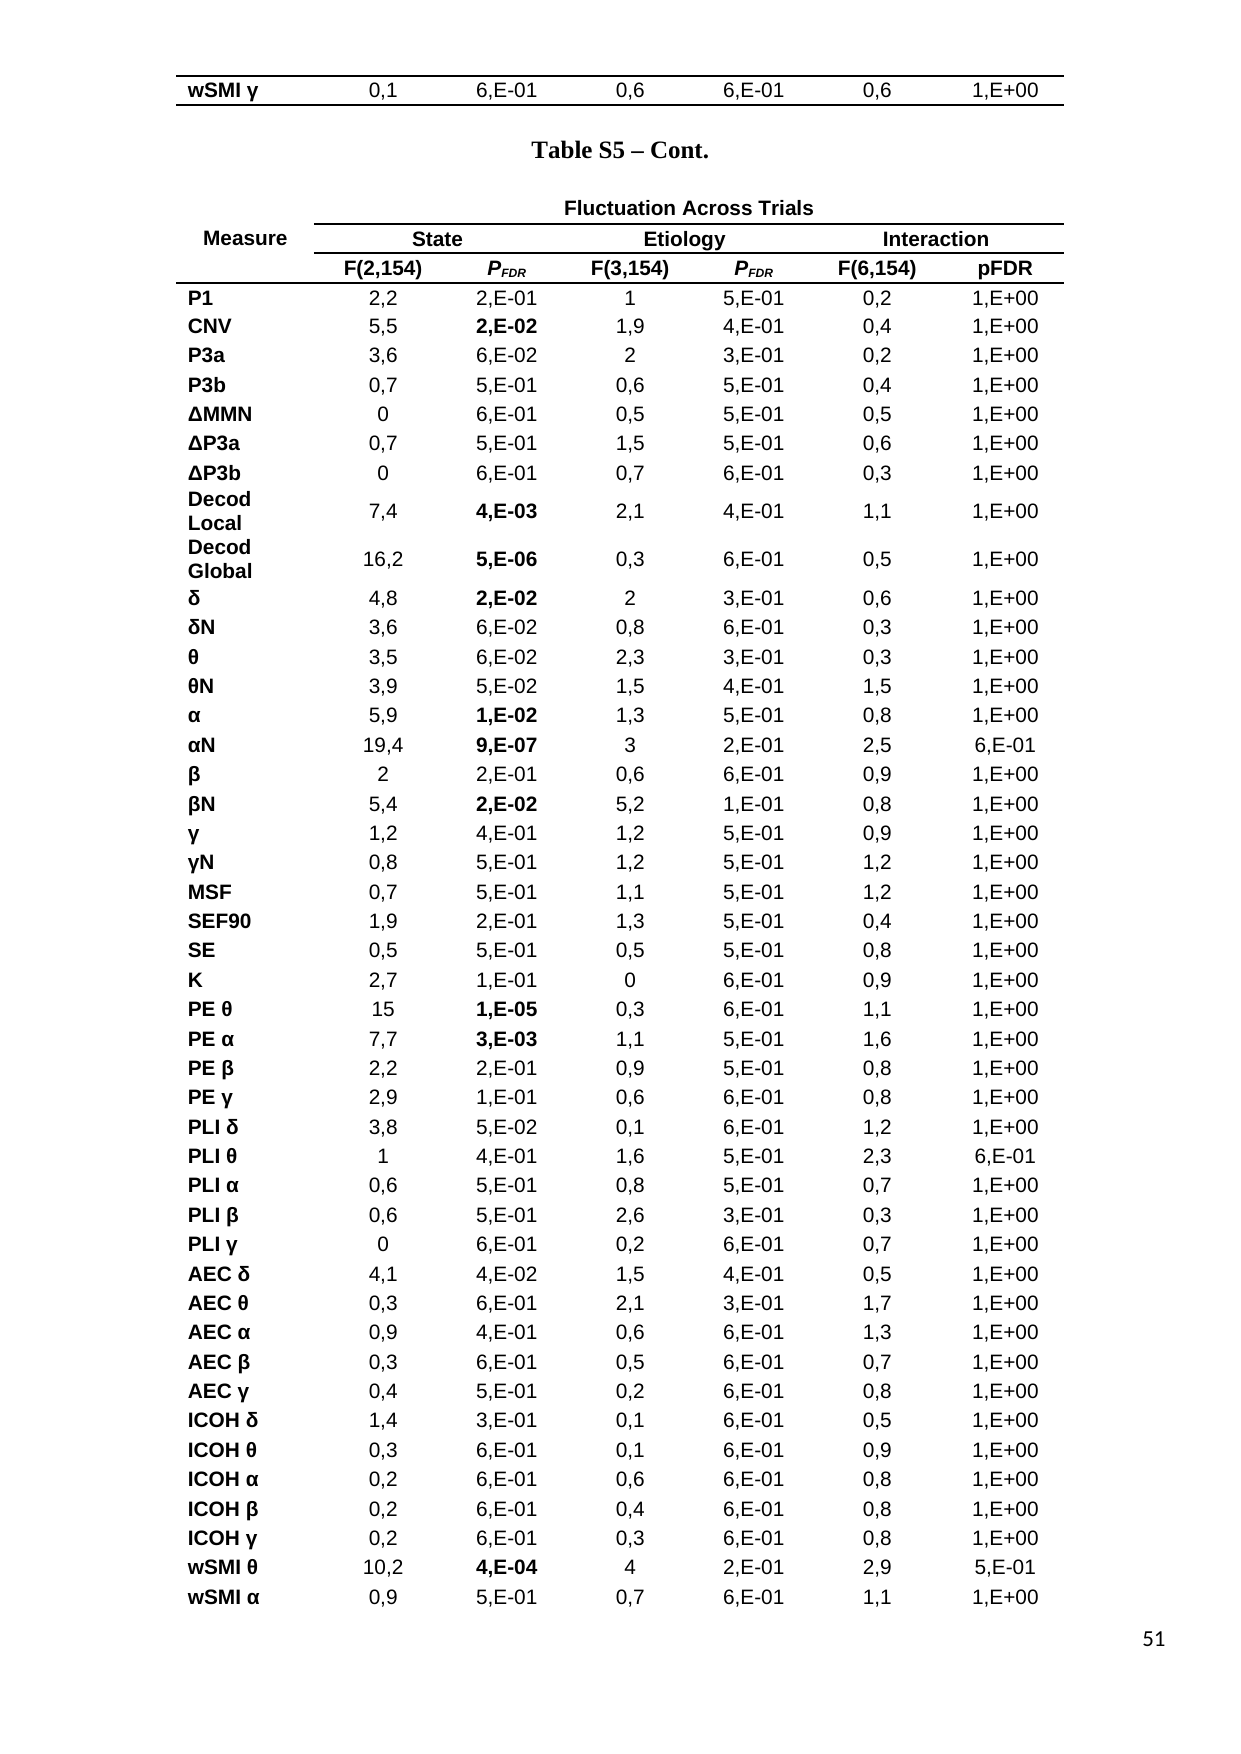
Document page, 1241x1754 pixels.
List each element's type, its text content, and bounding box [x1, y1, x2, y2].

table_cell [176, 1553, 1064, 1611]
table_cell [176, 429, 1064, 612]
text Table S5 – Cont. [75, 136, 1165, 164]
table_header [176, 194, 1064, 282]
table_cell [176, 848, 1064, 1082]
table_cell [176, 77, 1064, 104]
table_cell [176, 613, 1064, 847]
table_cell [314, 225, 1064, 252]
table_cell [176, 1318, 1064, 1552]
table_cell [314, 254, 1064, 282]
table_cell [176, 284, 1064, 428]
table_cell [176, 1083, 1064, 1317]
